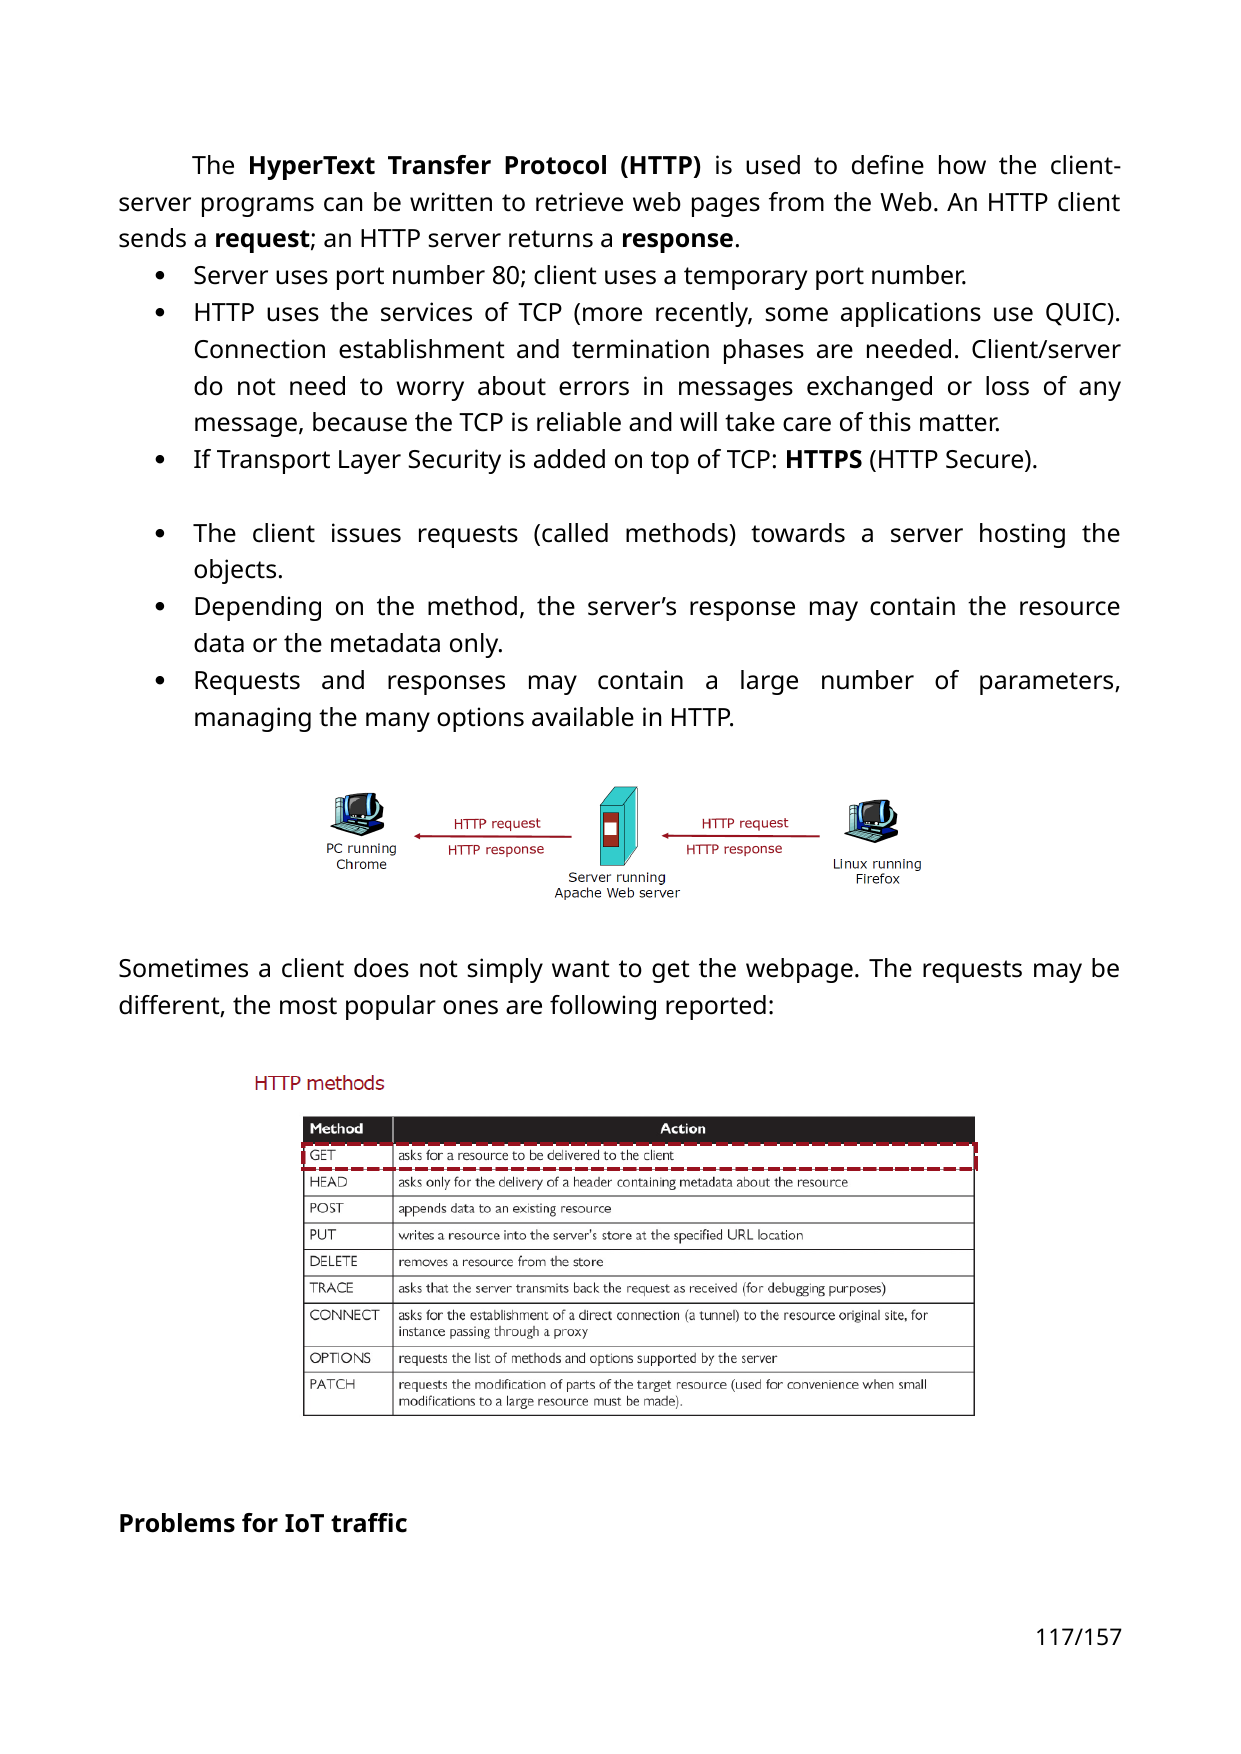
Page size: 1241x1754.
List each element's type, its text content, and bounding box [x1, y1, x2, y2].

list Server uses port number 80; client uses a temporary port number. [156, 258, 1122, 292]
list Requests and responses may contain a large number of parameters, managing the many options available in HTTP. [156, 662, 1122, 733]
text Problems for IoT traffic [118, 1506, 1122, 1540]
list HTTP uses the services of TCP (more recently, some applications use QUIC). Connection establishment and termination phases are needed. Client/server do not need to worry about errors in messages exchanged or loss of any message, because the TCP is reliable and will take care of this matter. [156, 295, 1122, 439]
list If Transport Layer Security is added on top of TCP: HTTPS (HTTP Secure). [156, 442, 1122, 476]
list Depending on the method, the server’s response may contain the resource data or the metadata only. [156, 589, 1122, 660]
list The client issues requests (called methods) towards a server hosting the objects. [156, 515, 1122, 586]
text Sometimes a client does not simply want to get the webpage. The requests may be different, the most popular ones are following reported: [118, 951, 1122, 1021]
picture [307, 772, 933, 912]
list The HyperText Transfer Protocol (HTTP) is used to define how the client-server programs can be written to retrieve web pages from the Web. An HTTP client sends a request; an HTTP server returns a response. [118, 148, 1122, 255]
picture [239, 1060, 1001, 1431]
